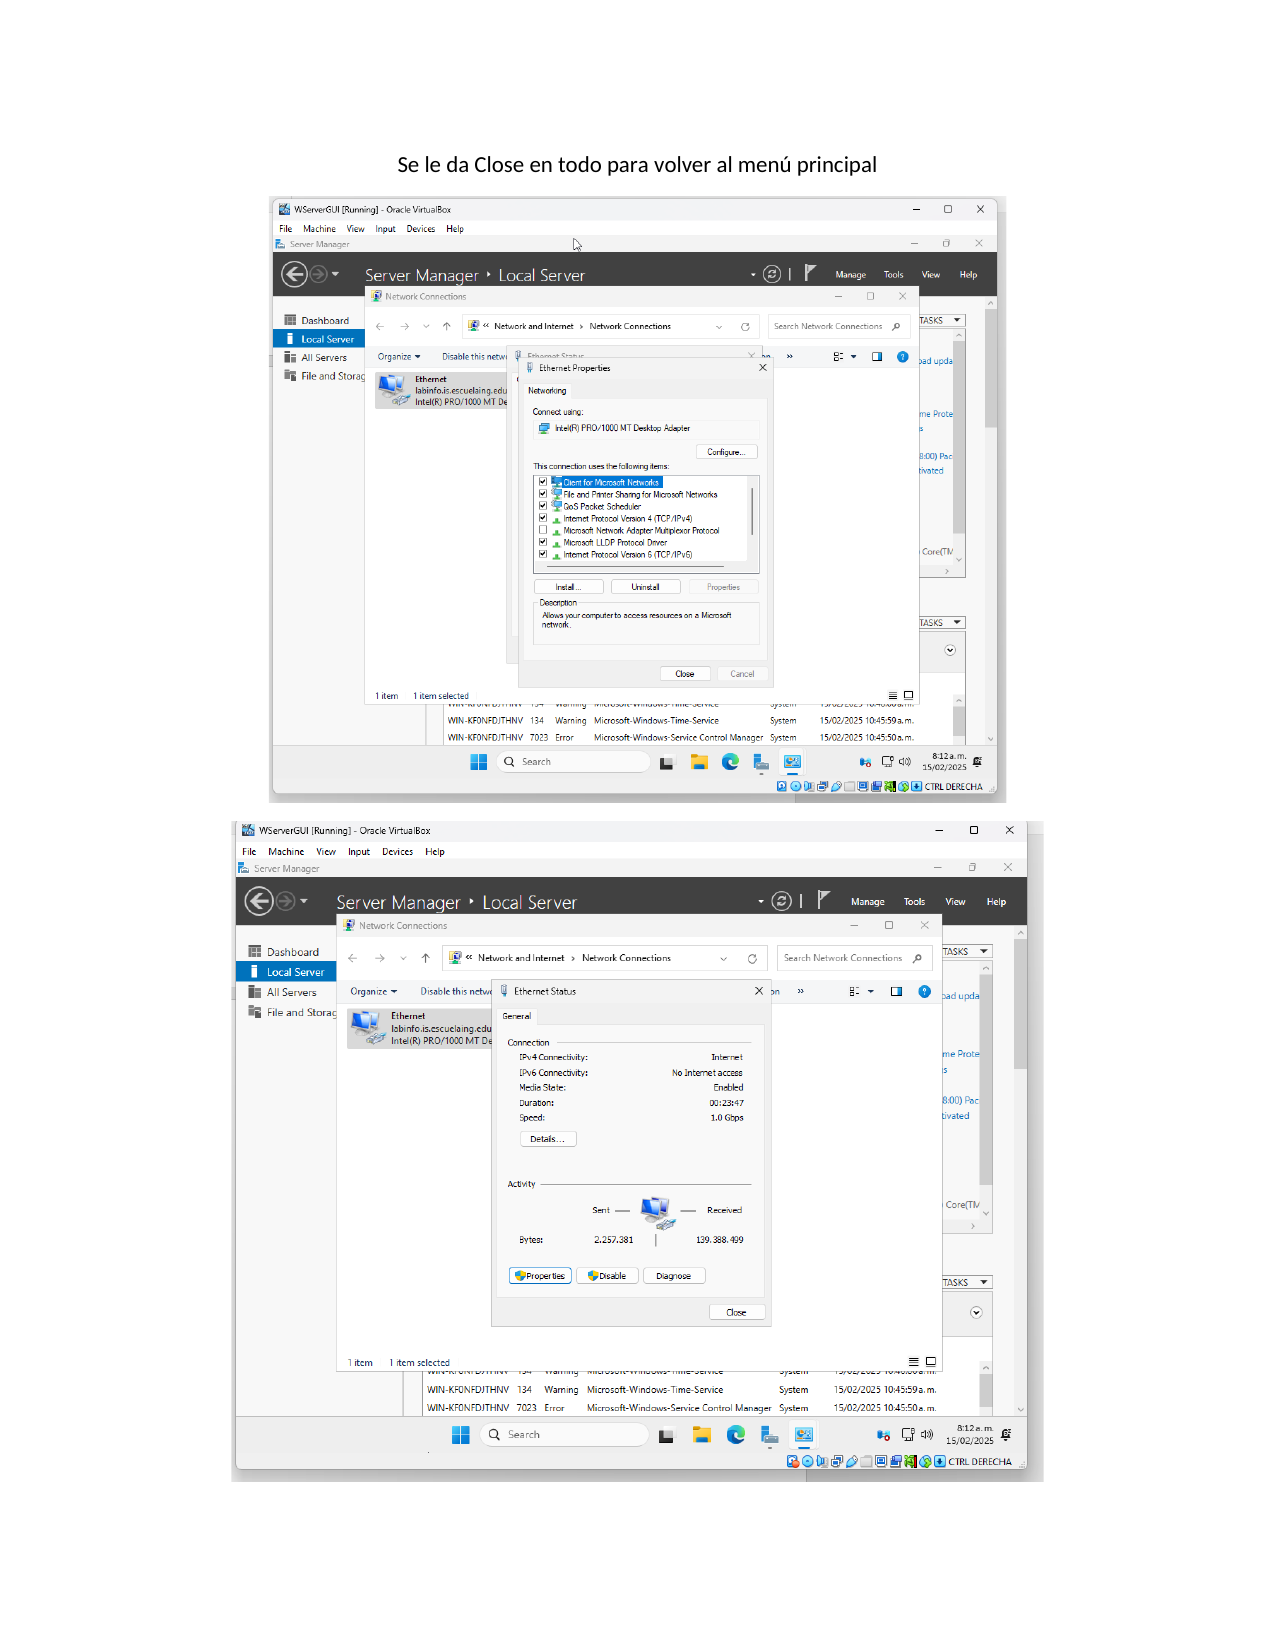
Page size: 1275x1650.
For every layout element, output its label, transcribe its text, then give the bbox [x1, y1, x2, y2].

picture [268, 196, 1007, 803]
picture [231, 821, 1044, 1482]
text Se le da Close en todo para volver al menú principal [150, 150, 1125, 178]
